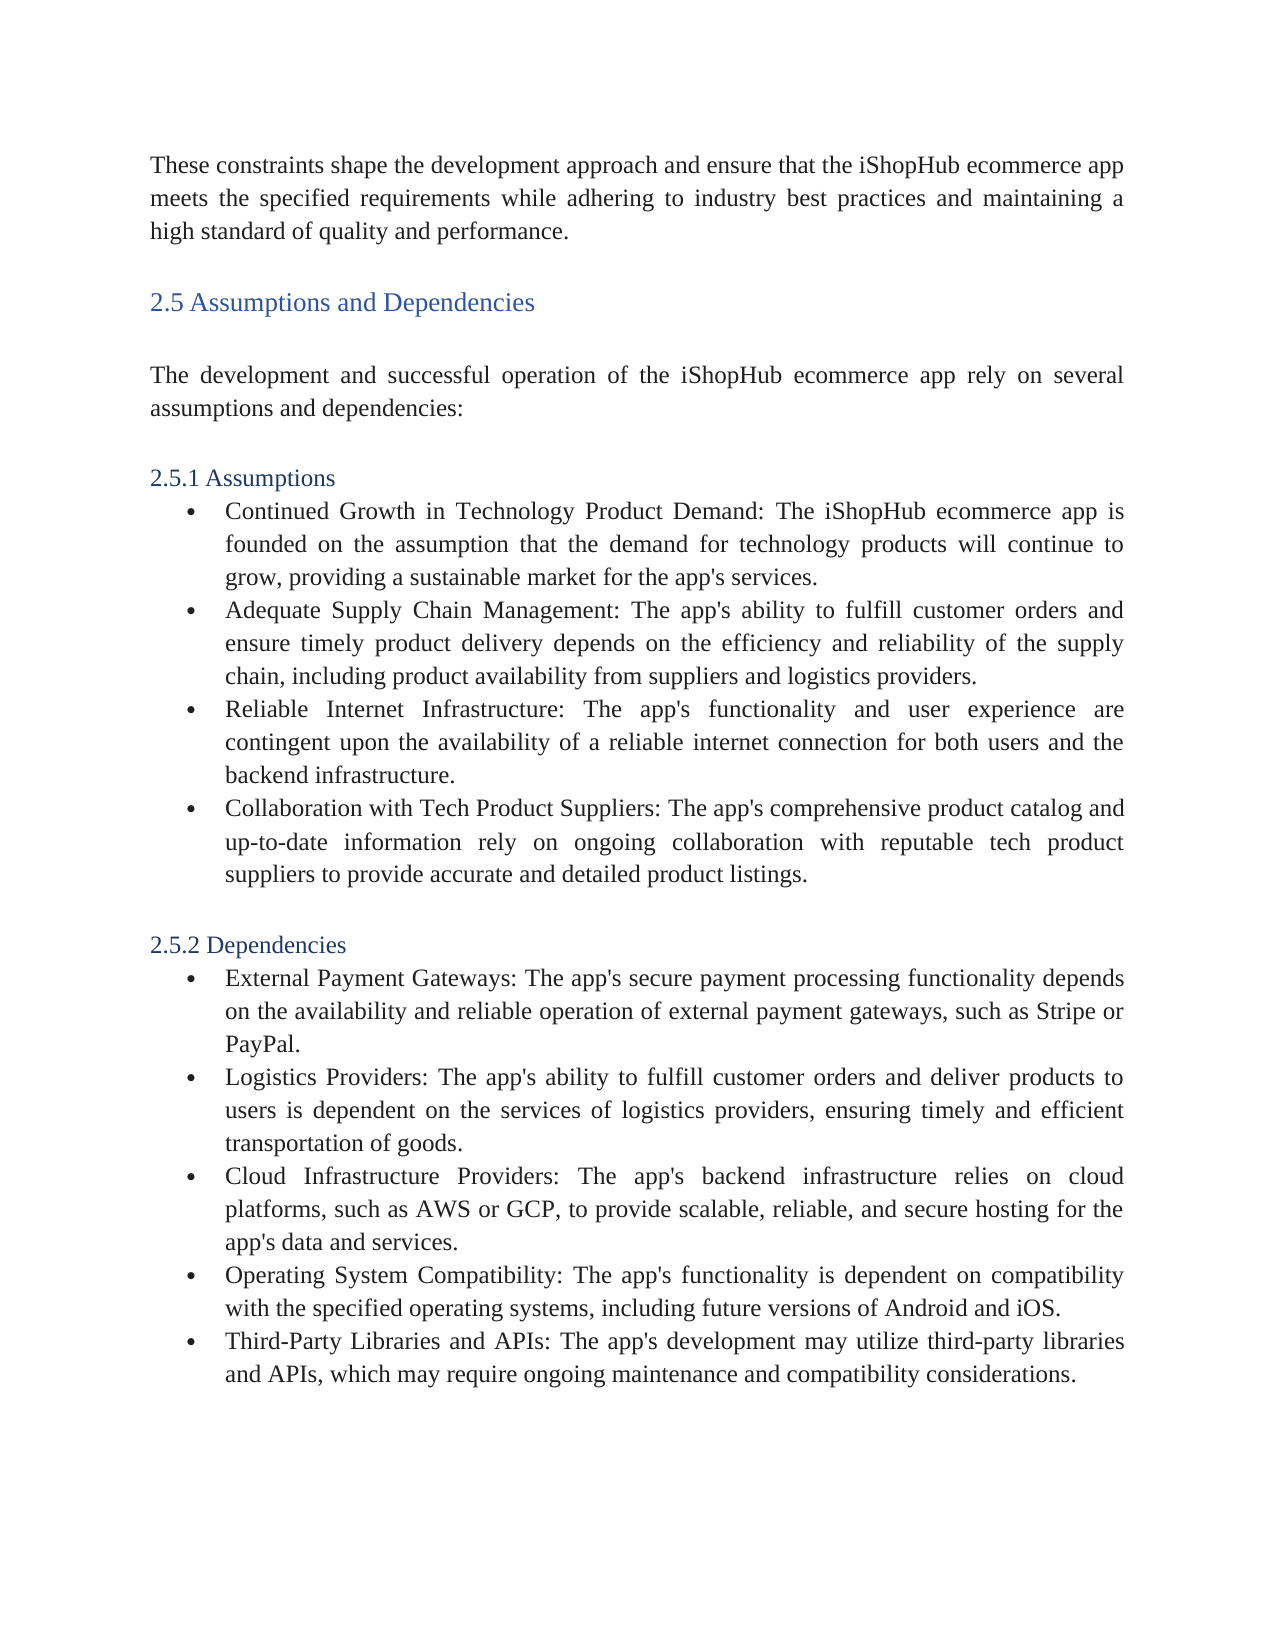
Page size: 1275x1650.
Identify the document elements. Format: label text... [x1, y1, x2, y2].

list Reliable Internet Infrastructure: The app's functionality and user experience are contingent upon the availability of a reliable internet connection for both users and the backend infrastructure. [187, 694, 1125, 789]
list Continued Growth in Technology Product Demand: The iShopHub ecommerce app is founded on the assumption that the demand for technology products will continue to grow, providing a sustainable market for the app's services. [187, 496, 1125, 591]
list Operating System Compatibility: The app's functionality is dependent on compatibility with the specified operating systems, including future versions of Android and iOS. [187, 1260, 1125, 1322]
list External Payment Gateways: The app's secure payment processing functionality depends on the availability and reliable operation of external payment gateways, such as Stripe or PayPal. [187, 963, 1125, 1058]
list Cloud Infrastructure Providers: The app's backend infrastructure relies on cloud platforms, such as AWS or GCP, to provide scalable, reliable, and secure hosting for the app's data and services. [187, 1161, 1125, 1256]
list Collaboration with Tech Product Suppliers: The app's comprehensive product catalog and up-to-date information rely on ongoing collaboration with reputable tech product suppliers to provide accurate and detailed product listings. [187, 793, 1125, 888]
text These constraints shape the development approach and ensure that the iShopHub ecommerce app meets the specified requirements while adhering to industry best practices and maintaining a high standard of quality and performance. [150, 150, 1125, 245]
subtitle 2.5 Assumptions and Dependencies [150, 287, 1125, 318]
list Logistics Providers: The app's ability to fulfill customer orders and deliver products to users is dependent on the services of logistics providers, ensuring timely and efficient transportation of goods. [187, 1062, 1125, 1157]
list Adequate Supply Chain Management: The app's ability to fulfill customer orders and ensure timely product delivery depends on the efficiency and reliability of the supply chain, including product availability from suppliers and logistics providers. [187, 595, 1125, 690]
subtitle 2.5.2 Dependencies [150, 930, 1125, 959]
list Third-Party Libraries and APIs: The app's development may utilize third-party libraries and APIs, which may require ongoing maintenance and compatibility considerations. [187, 1326, 1125, 1388]
subtitle 2.5.1 Assumptions [150, 463, 1125, 492]
text The development and successful operation of the iShopHub ecommerce app rely on several assumptions and dependencies: [150, 360, 1125, 422]
